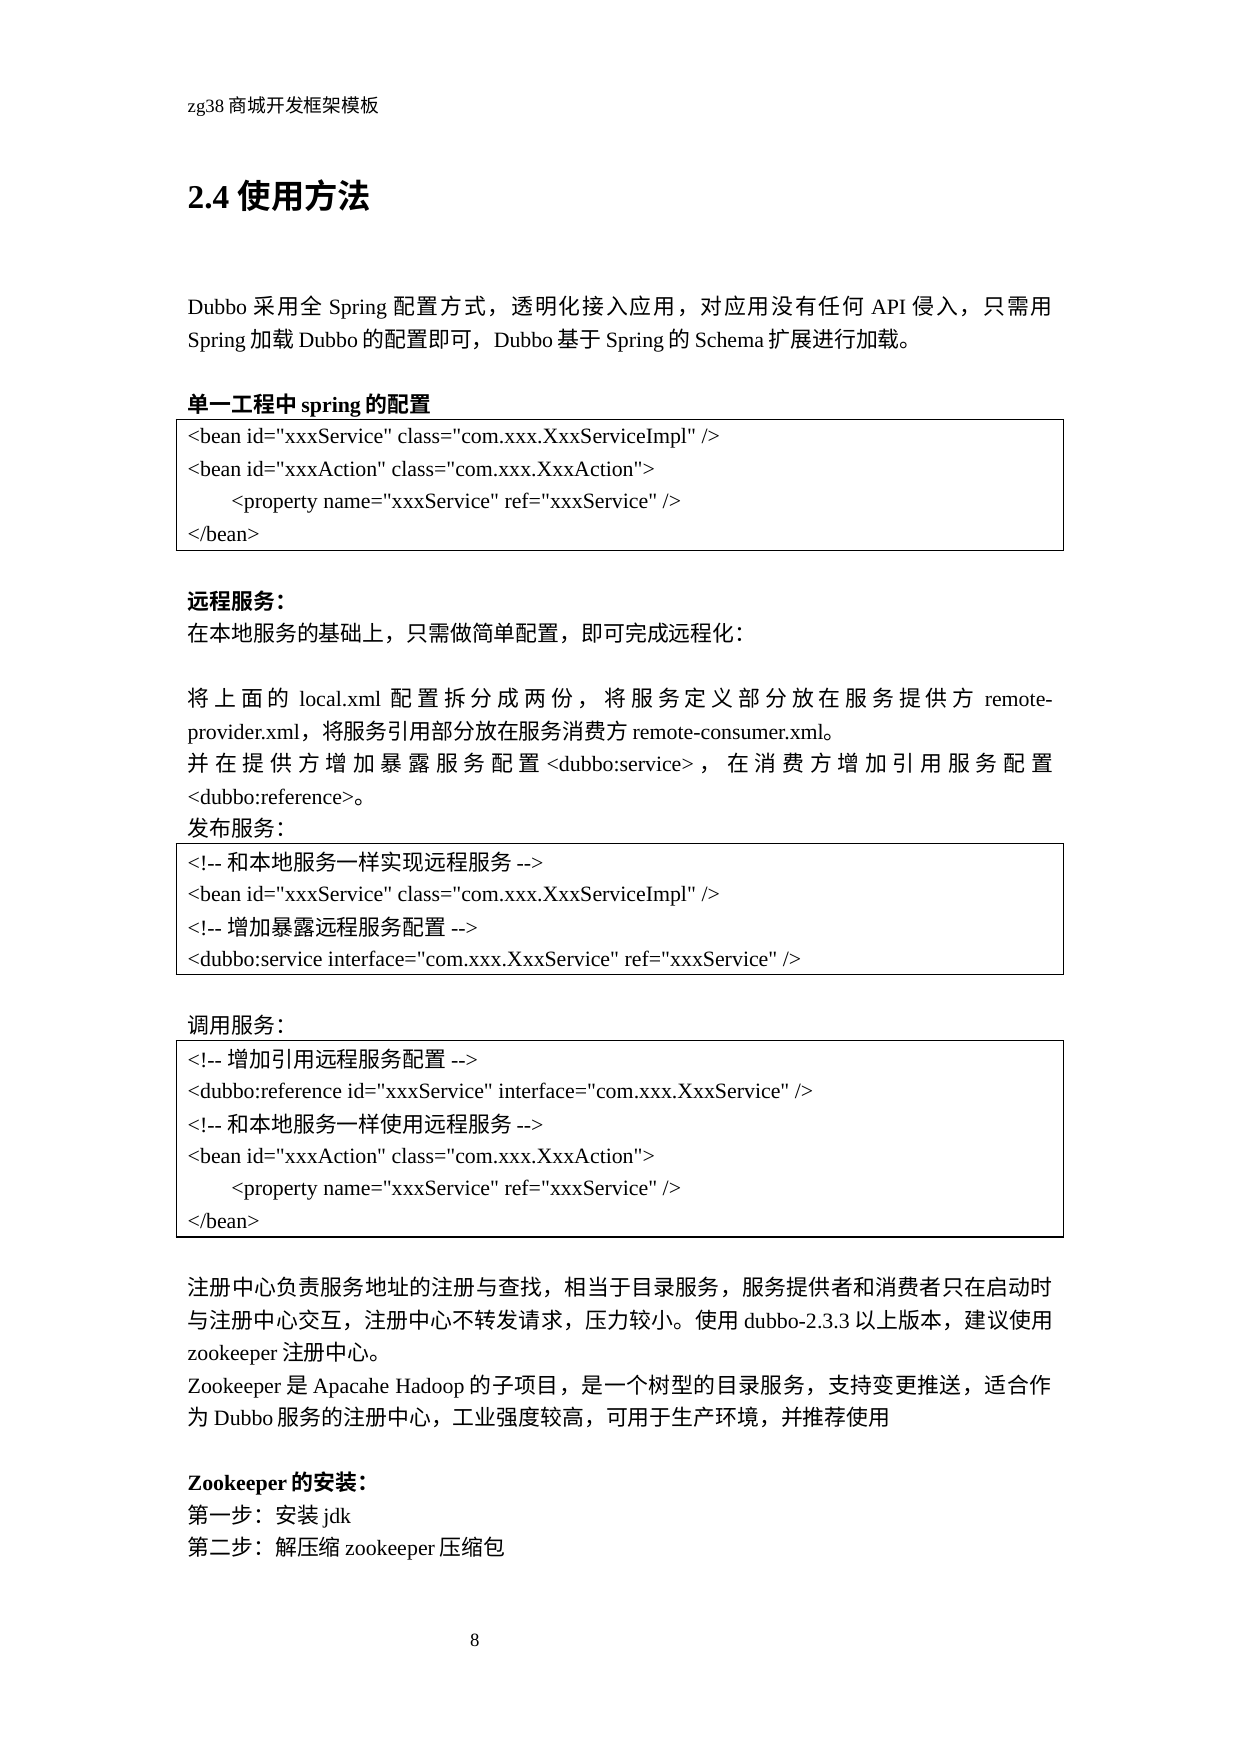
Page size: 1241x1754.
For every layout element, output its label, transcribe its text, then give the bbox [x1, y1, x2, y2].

table_header <bean id="xxxService" class="com.xxx.XxxServiceImpl" /> <bean id="xxxAction" class="com.xxx.XxxAction"> <property name="xxxService" ref="xxxService" /> </bean> [177, 420, 1063, 550]
table_header <!-- 增加引用远程服务配置 --> <dubbo:reference id="xxxService" interface="com.xxx.XxxService" /> <!-- 和本地服务一样使用远程服务 --> <bean id="xxxAction" class="com.xxx.XxxAction"> <property name="xxxService" ref="xxxService" /> </bean> [177, 1041, 1063, 1236]
text 单一工程中spring的配置 [187, 386, 1053, 419]
text 发布服务： [187, 811, 1053, 843]
text 将上面的local.xml配置拆分成两份，将服务定义部分放在服务提供方remote-provider.xml，将服务引用部分放在服务消费方remote-consumer.xml。 [187, 681, 1053, 746]
text Dubbo采用全Spring配置方式，透明化接入应用，对应用没有任何API侵入，只需用Spring加载Dubbo的配置即可，Dubbo基于Spring的Schema扩展进行加载。 [187, 289, 1053, 354]
table_header <!-- 和本地服务一样实现远程服务 --> <bean id="xxxService" class="com.xxx.XxxServiceImpl" /> <!-- 增加暴露远程服务配置 --> <dubbo:service interface="com.xxx.XxxService" ref="xxxService" /> [177, 844, 1063, 974]
text Zookeeper是Apacahe Hadoop的子项目，是一个树型的目录服务，支持变更推送，适合作为Dubbo服务的注册中心，工业强度较高，可用于生产环境，并推荐使用 [187, 1367, 1053, 1432]
text 第一步：安装jdk [187, 1497, 1053, 1530]
text 第二步：解压缩zookeeper压缩包 [187, 1530, 1053, 1562]
text 调用服务： [187, 1008, 1053, 1040]
text 在本地服务的基础上，只需做简单配置，即可完成远程化： [187, 616, 1053, 648]
subtitle 2.4 使用方法 [187, 162, 1053, 227]
text 注册中心负责服务地址的注册与查找，相当于目录服务，服务提供者和消费者只在启动时与注册中心交互，注册中心不转发请求，压力较小。使用dubbo-2.3.3以上版本，建议使用zookeeper注册中心。 [187, 1270, 1053, 1367]
text 并在提供方增加暴露服务配置<dubbo:service>，在消费方增加引用服务配置<dubbo:reference>。 [187, 746, 1053, 811]
text 远程服务： [187, 583, 1053, 616]
text Zookeeper的安装： [187, 1465, 1053, 1497]
